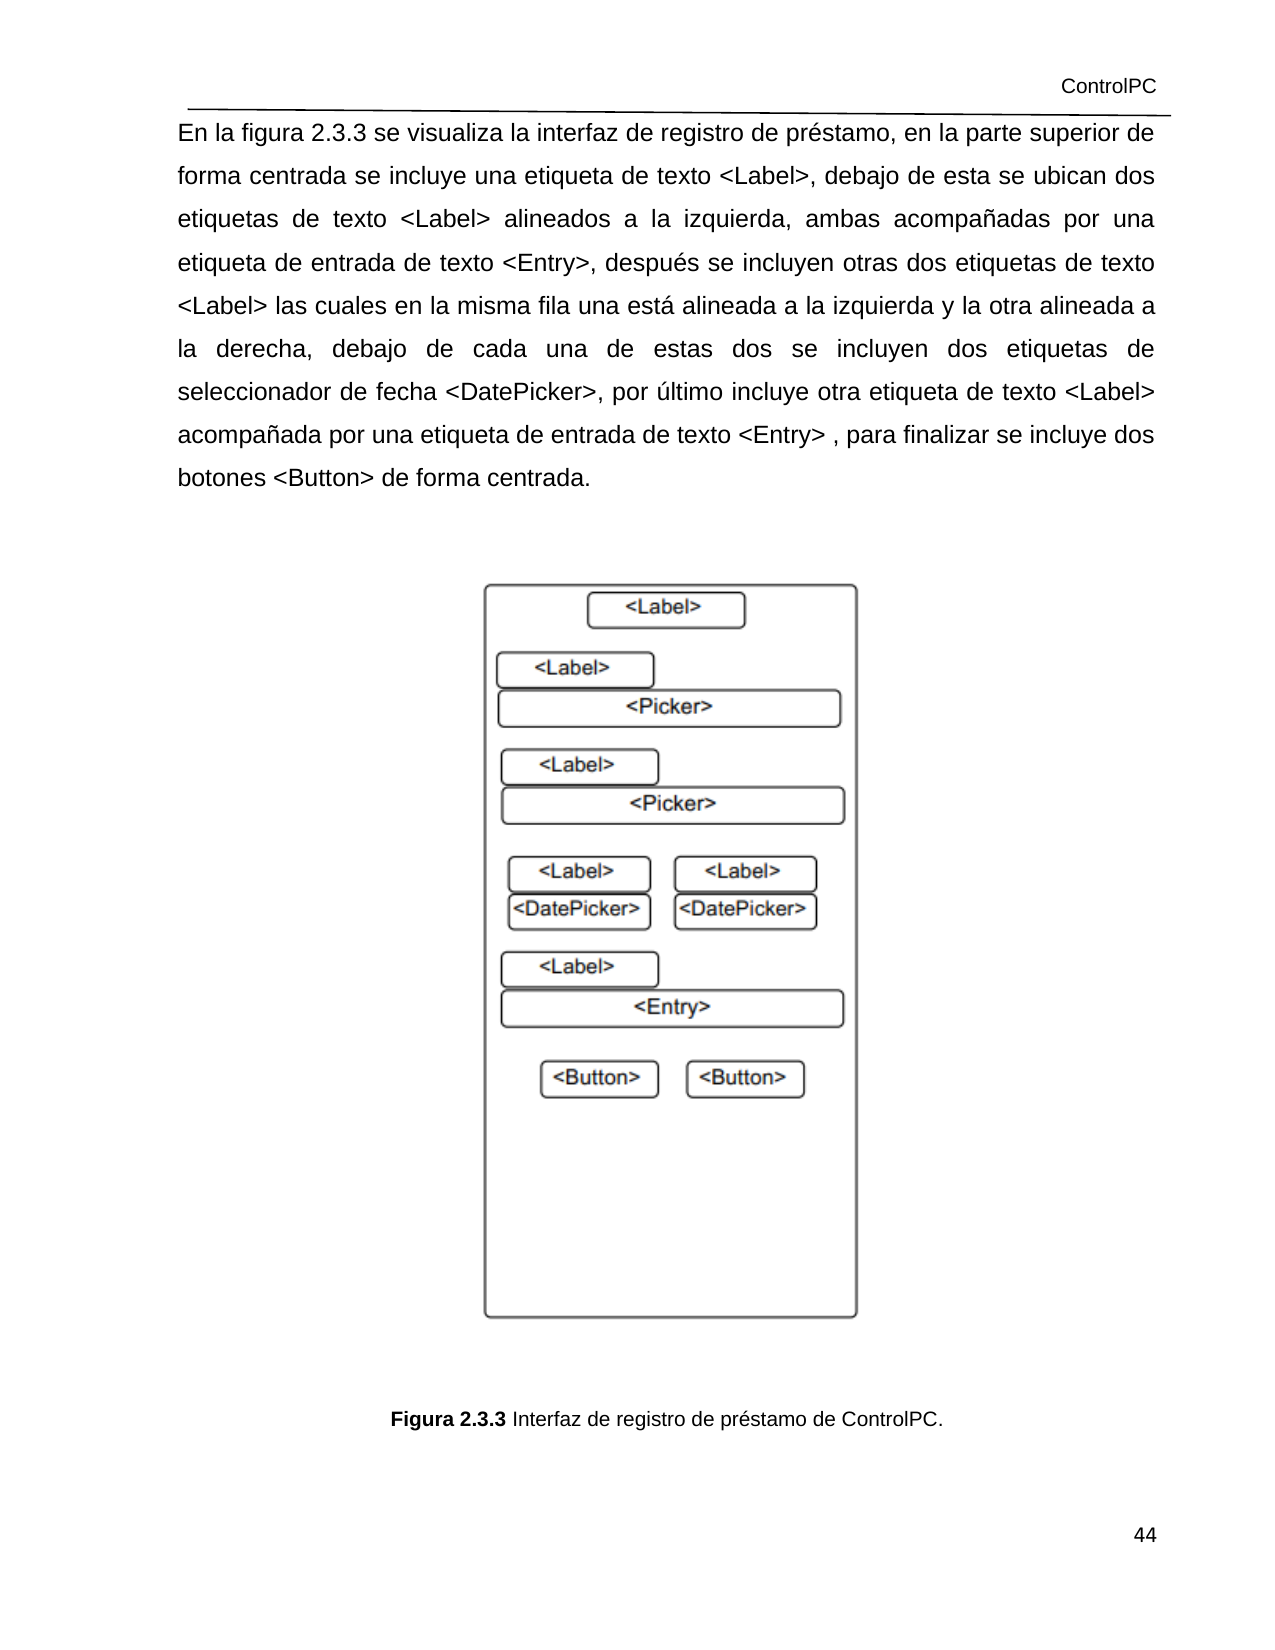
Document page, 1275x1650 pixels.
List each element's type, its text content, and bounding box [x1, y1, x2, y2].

text En la figura 2.3.3 se visualiza la interfaz de registro de préstamo, en la parte superior de forma centrada se incluye una etiqueta de texto <Label>, debajo de esta se ubican dos etiquetas de texto <Label> alineados a la izquierda, ambas acompañadas por una etiqueta de entrada de texto <Entry>, después se incluyen otras dos etiquetas de texto <Label> las cuales en la misma fila una está alineada a la izquierda y la otra alineada a la derecha, debajo de cada una de estas dos se incluyen dos etiquetas de seleccionador de fecha <DatePicker>, por último incluye otra etiqueta de texto <Label> acompañada por una etiqueta de entrada de texto <Entry> , para finalizar se incluye dos botones <Button> de forma centrada. [177, 118, 1157, 492]
text Figura 2.3.3 Interfaz de registro de préstamo de ControlPC. [177, 1407, 1157, 1431]
picture [476, 581, 863, 1324]
